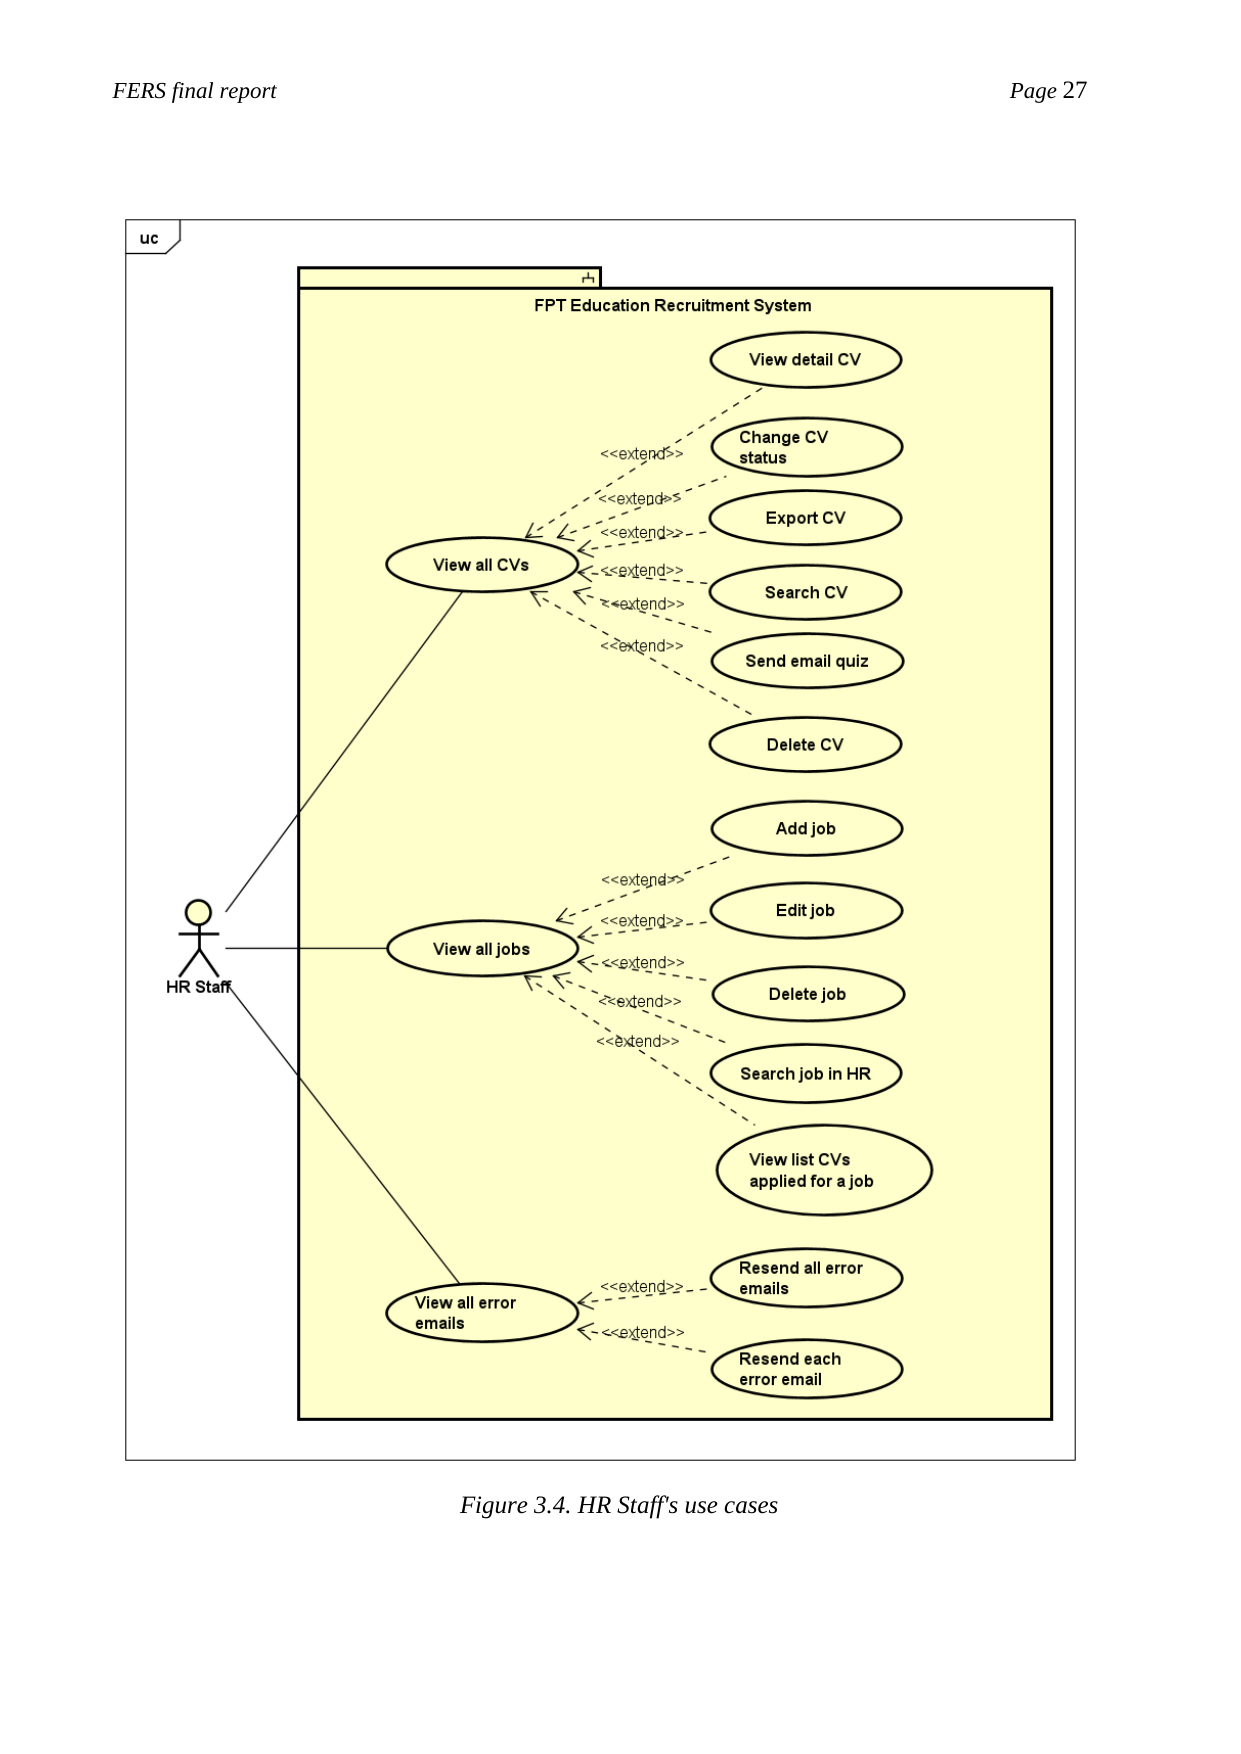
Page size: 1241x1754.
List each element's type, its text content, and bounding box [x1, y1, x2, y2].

text Figure 3.4. HR Staff's use cases [112, 1490, 1128, 1518]
picture [112, 206, 1088, 1473]
